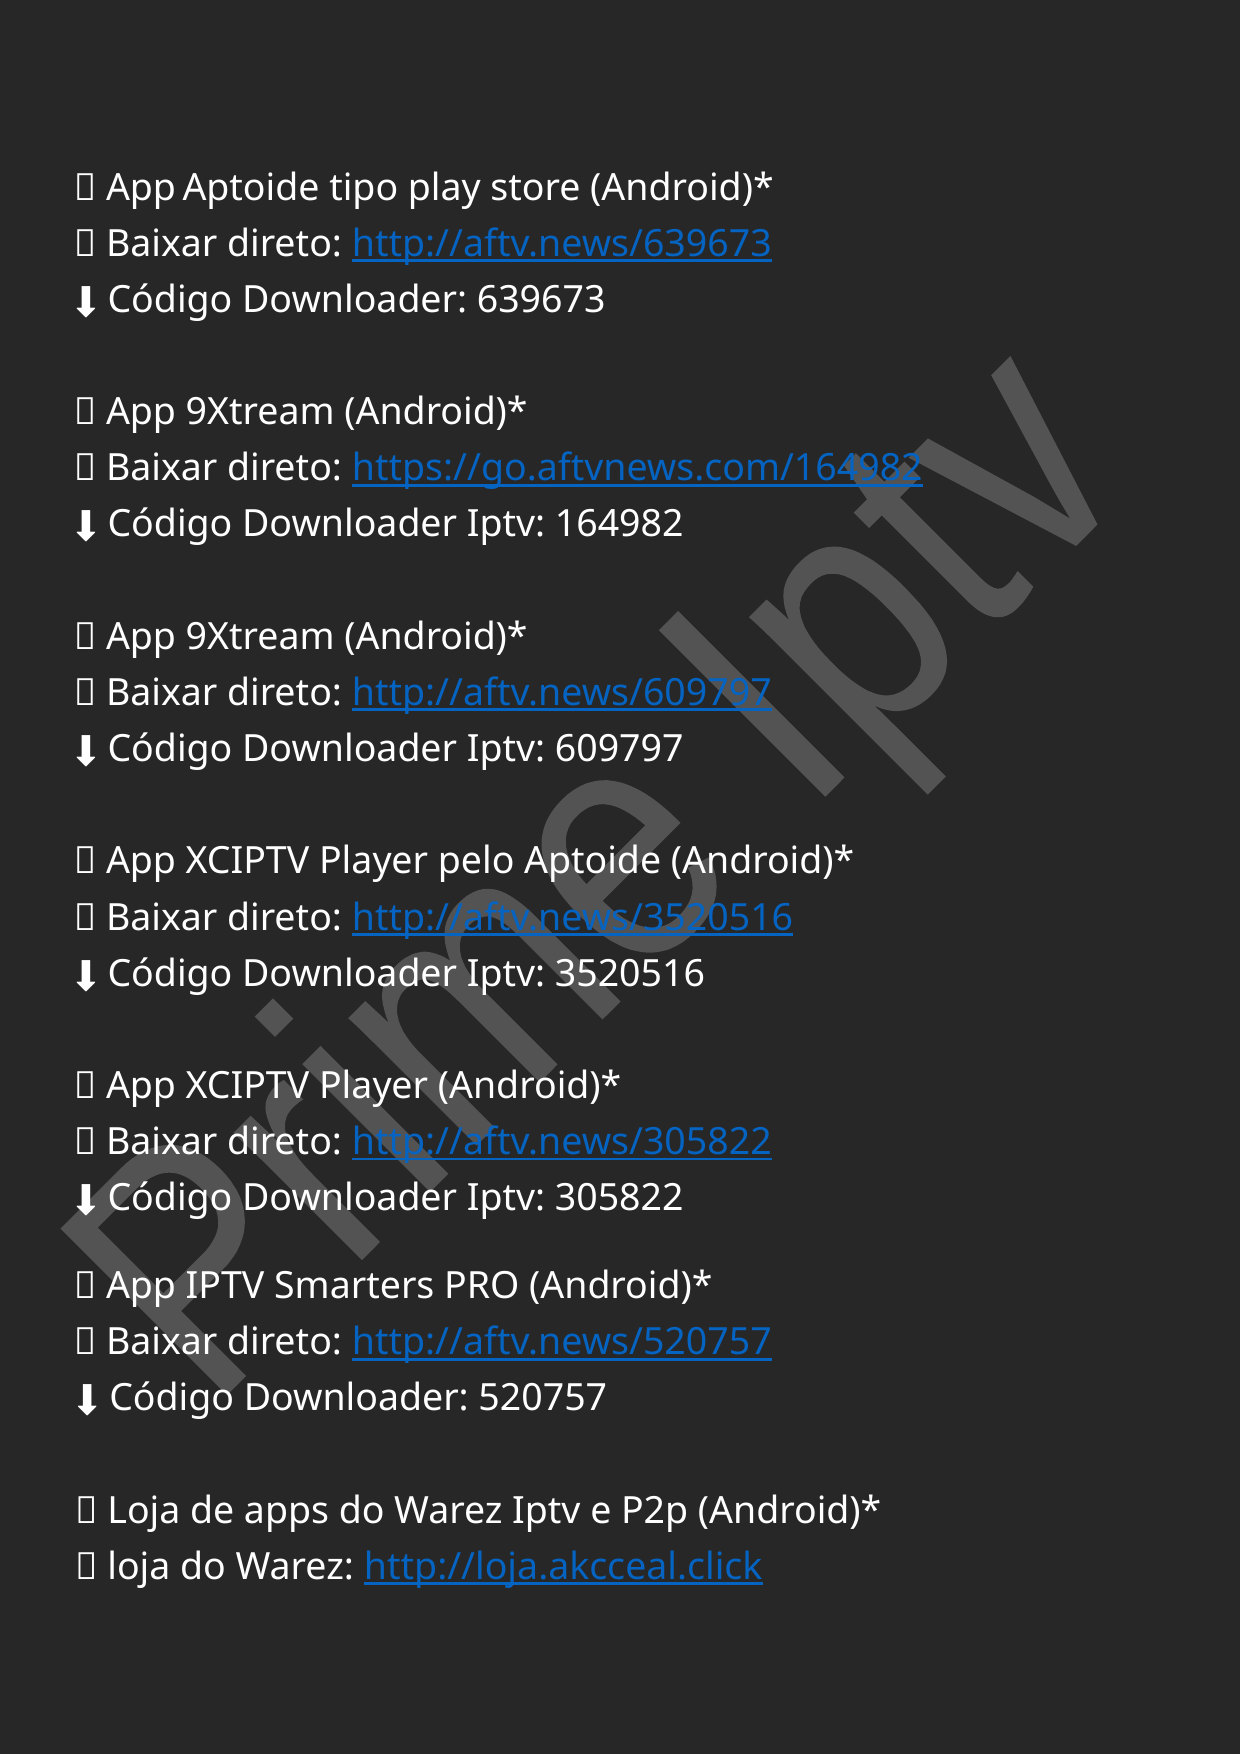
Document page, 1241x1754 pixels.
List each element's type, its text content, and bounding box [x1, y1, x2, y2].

text 🔗 Baixar direto: http://aftv.news/520757 [73, 1314, 1165, 1366]
text ⬇️ Código Downloader Iptv: 305822 [73, 1171, 1165, 1222]
text 🔗 Baixar direto: http://aftv.news/305822 [73, 1114, 1165, 1165]
text 🔗 Baixar direto: http://aftv.news/3520516 [73, 890, 1165, 941]
text 📱 Loja de apps do Warez Iptv e P2p (Android)* [75, 1483, 1165, 1534]
text 🔗 Baixar direto: http://aftv.news/639673 [73, 216, 1165, 267]
text ⬇️ Código Downloader Iptv: 609797 [73, 721, 1165, 772]
text 🔗 Baixar direto: https://go.aftvnews.com/164982 [73, 441, 1165, 492]
text 📱 App Aptoide tipo play store (Android)* [73, 160, 1165, 211]
text 📱 App XCIPTV Player (Android)* [73, 1058, 1165, 1109]
text 📱 App 9Xtream (Android)* [73, 384, 1165, 436]
text 🔗 Baixar direto: http://aftv.news/609797 [73, 665, 1165, 716]
text 🔗 loja do Warez: http://loja.akcceal.click [75, 1539, 1165, 1590]
text ⬇️ Código Downloader: 639673 [73, 272, 1165, 323]
text 📱 App XCIPTV Player pelo Aptoide (Android)* [73, 834, 1165, 885]
text ⬇️ Código Downloader: 520757 [75, 1371, 1165, 1422]
text 📱 App 9Xtream (Android)* [73, 609, 1165, 660]
text ⬇️ Código Downloader Iptv: 3520516 [73, 946, 1165, 997]
text ⬇️ Código Downloader Iptv: 164982 [73, 497, 1165, 548]
text 📱 App IPTV Smarters PRO (Android)* [73, 1258, 1165, 1309]
